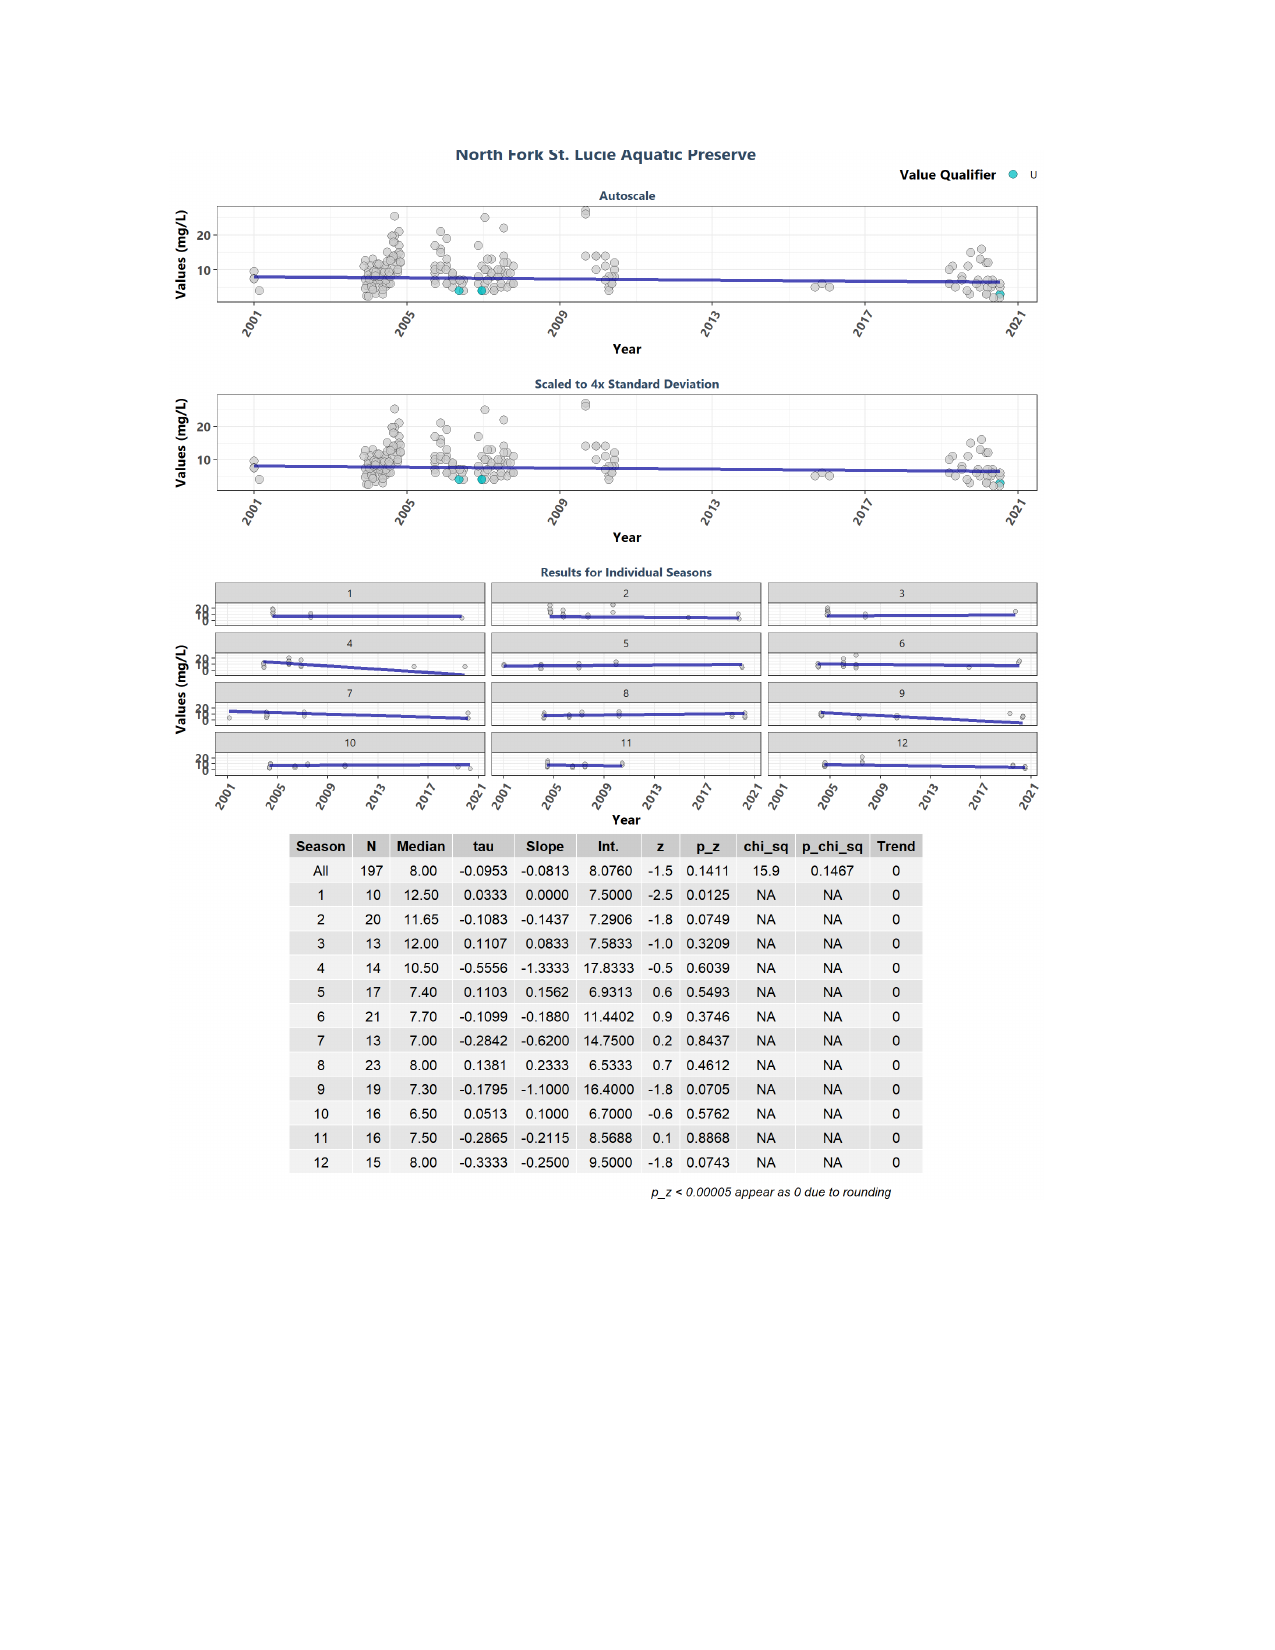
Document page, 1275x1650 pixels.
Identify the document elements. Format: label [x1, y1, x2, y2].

picture [168, 150, 1044, 1200]
